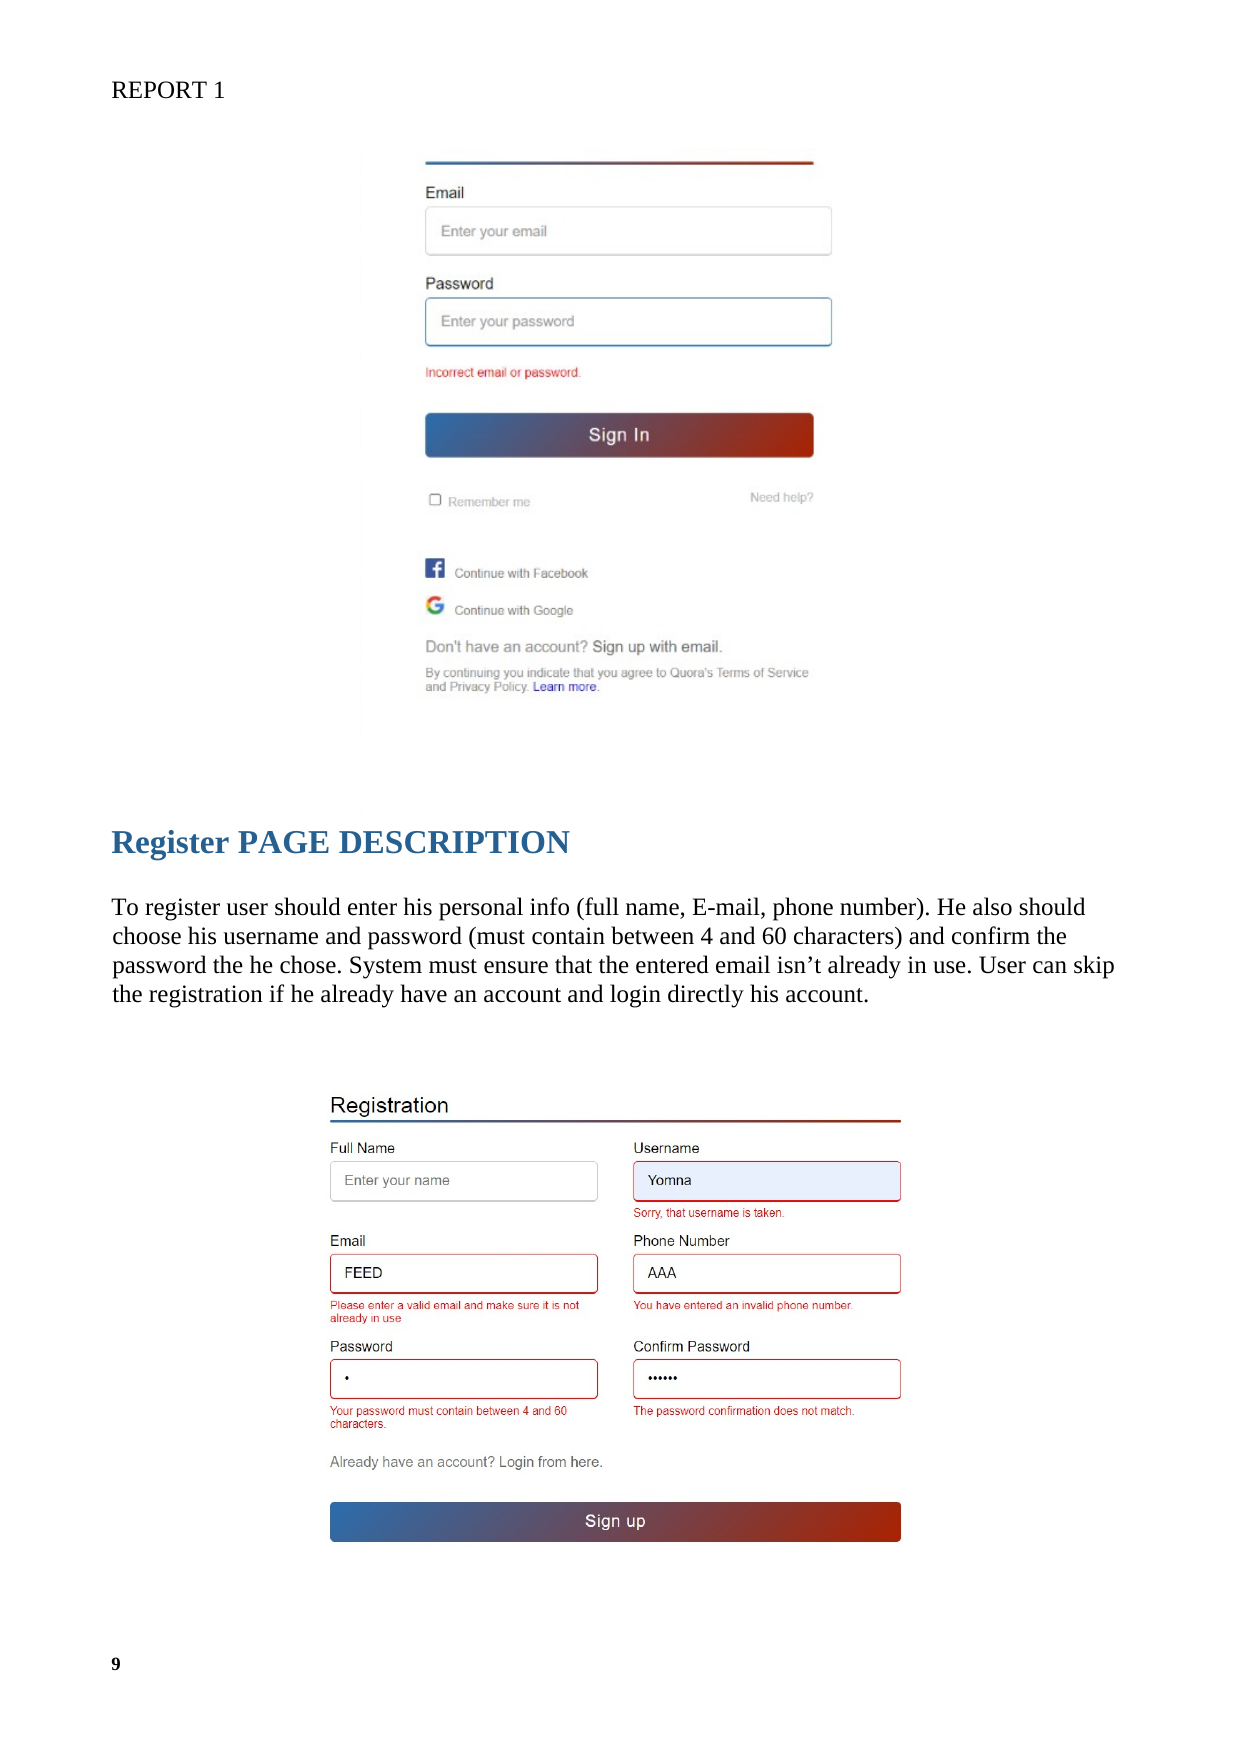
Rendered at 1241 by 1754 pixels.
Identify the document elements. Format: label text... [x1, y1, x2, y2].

picture [360, 148, 878, 818]
picture [319, 1079, 920, 1581]
subtitle Register PAGE DESCRIPTION [111, 823, 1129, 861]
text To register user should enter his personal info (full name, E-mail, phone number). He also should choose his username and password (must contain between 4 and 60 characters) and confirm the password the he chose. System must ensure that the entered email isn’t already in use. User can skip the registration if he already have an account and login directly his account. [111, 892, 1127, 1007]
